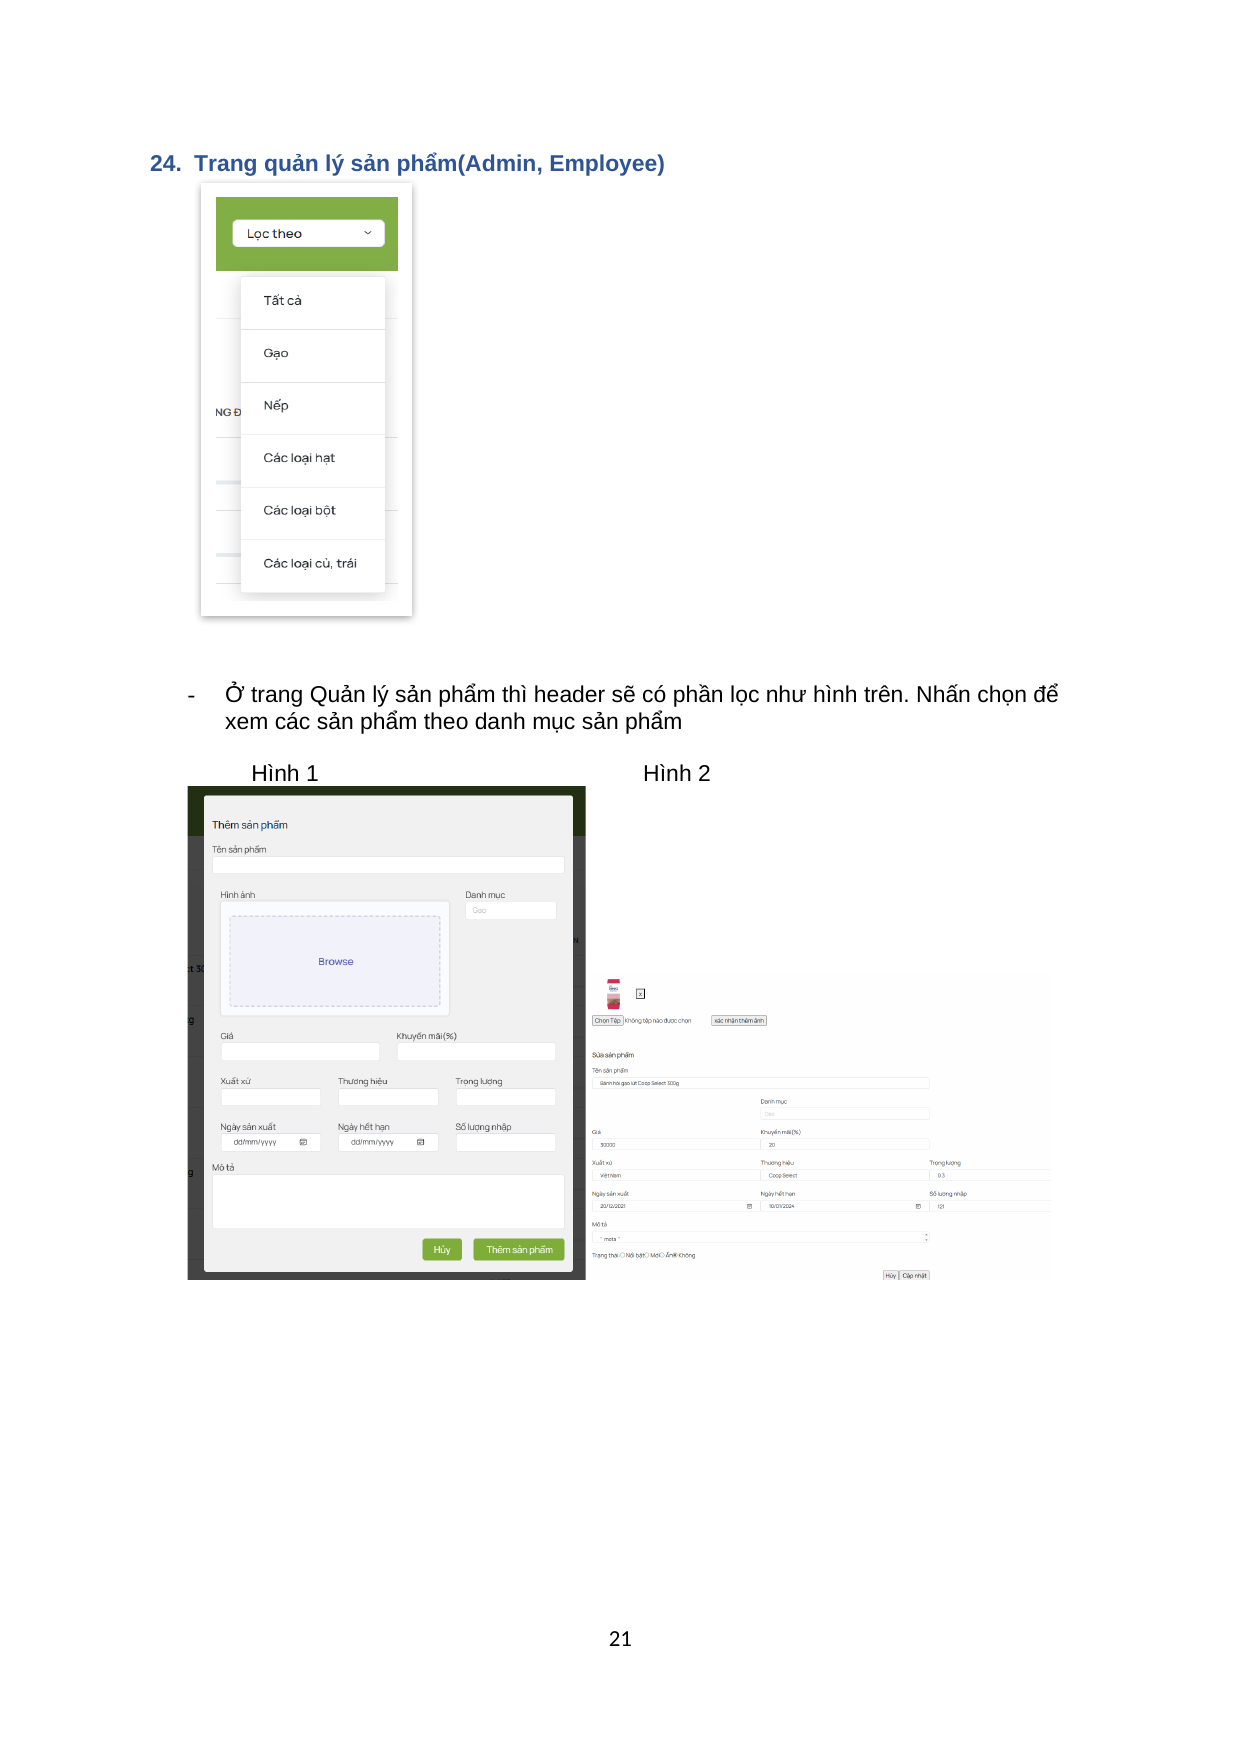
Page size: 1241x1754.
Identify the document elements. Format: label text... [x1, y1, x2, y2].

subtitle Trang quản lý sản phẩm(Admin, Employee) [150, 150, 1090, 176]
list Ở trang Quản lý sản phẩm thì header sẽ có phần lọc như hình trên. Nhấn chọn để xem các sản phẩm theo danh mục sản phẩm [187, 681, 1090, 734]
picture [216, 197, 398, 601]
picture [187, 786, 586, 1280]
picture [592, 974, 1052, 1280]
list Hình 1 Hình 2 [187, 760, 1090, 787]
